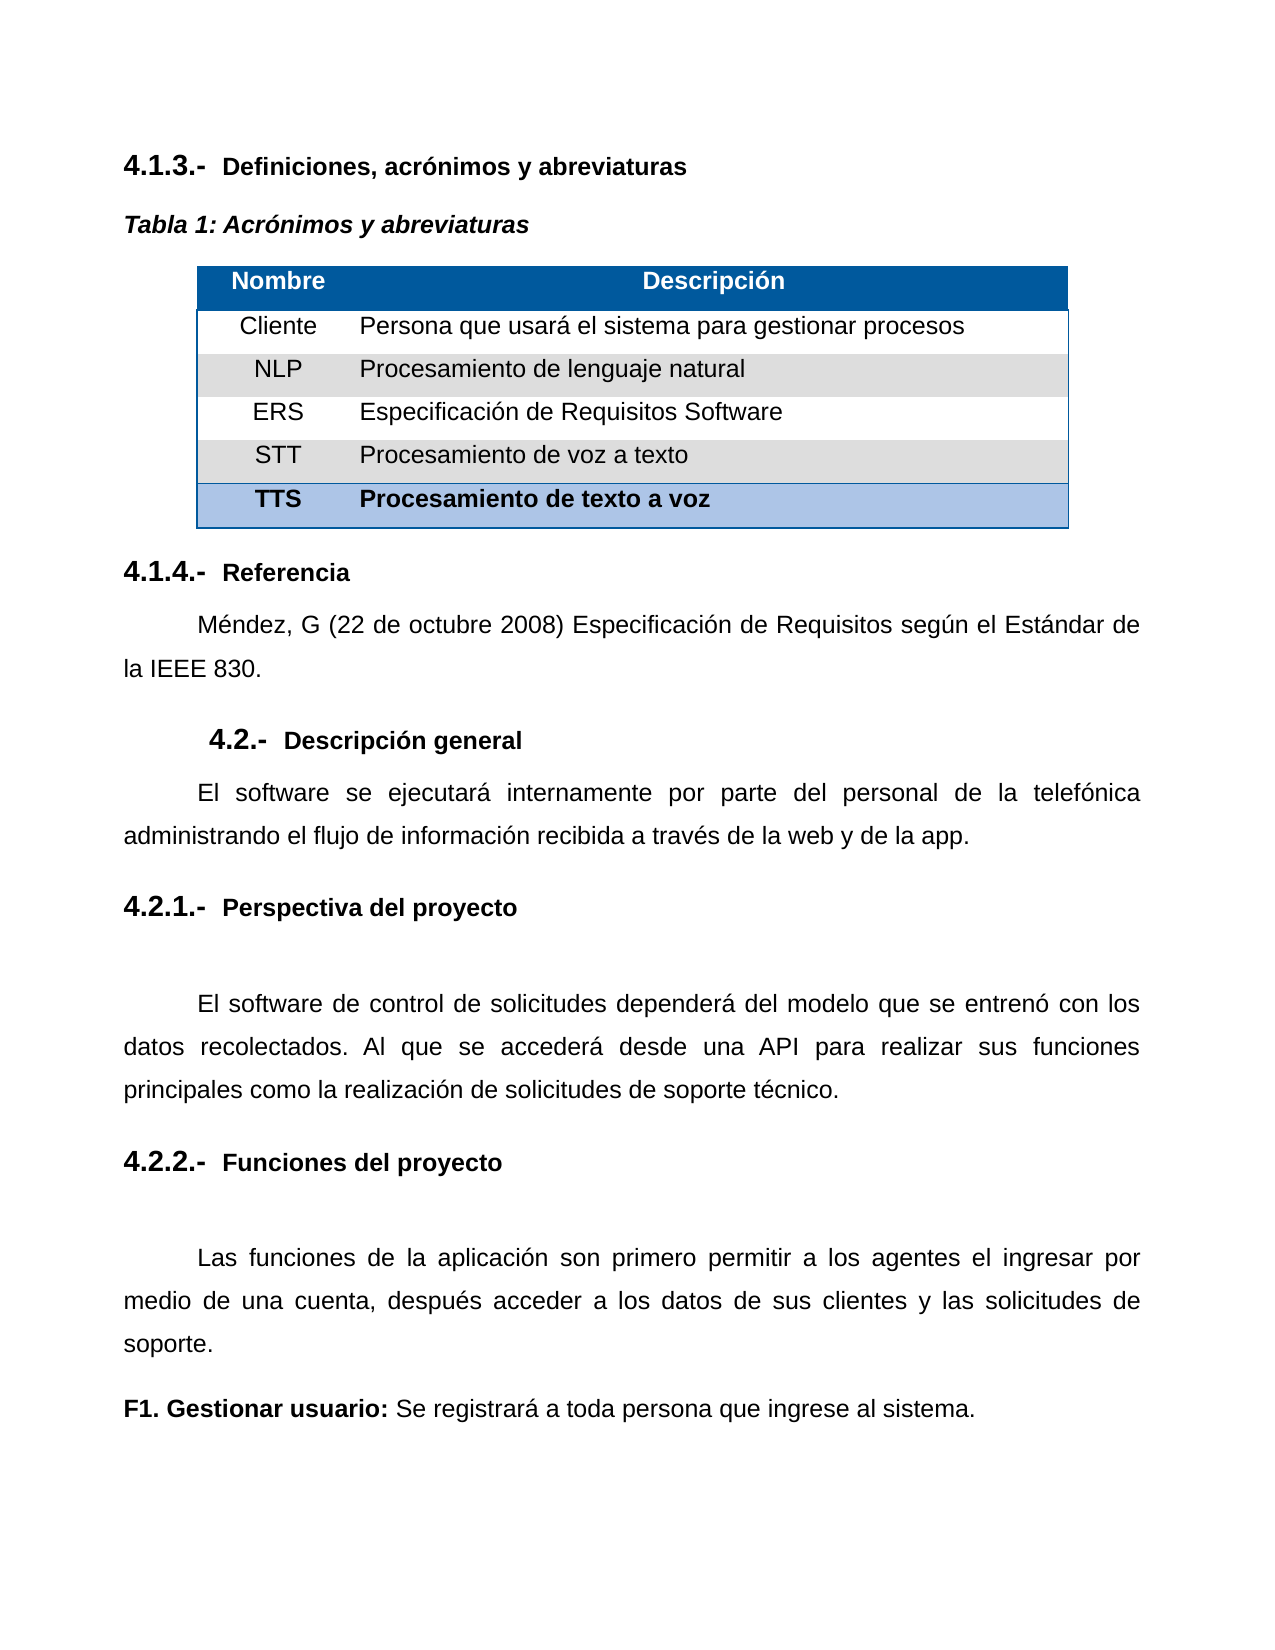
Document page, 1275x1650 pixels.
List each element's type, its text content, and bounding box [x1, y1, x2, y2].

table_cell Procesamiento de lenguaje natural [359, 354, 1068, 397]
table_cell NLP [198, 354, 359, 397]
subtitle Referencia [123, 554, 1142, 587]
table_header Descripción [359, 266, 1068, 309]
subtitle Perspectiva del proyecto [123, 889, 1142, 923]
table_cell Cliente [198, 311, 359, 354]
table_cell Especificación de Requisitos Software [359, 397, 1068, 440]
subtitle Definiciones, acrónimos y abreviaturas [123, 148, 1142, 181]
text El software de control de solicitudes dependerá del modelo que se entrenó con los datos recolectados. Al que se accederá desde una API para realizar sus funciones principales como la realización de solicitudes de soporte técnico. [123, 989, 1142, 1104]
table_header Nombre [197, 266, 359, 309]
table_cell TTS [198, 484, 359, 527]
table_cell ERS [198, 397, 359, 440]
table_cell STT [198, 440, 359, 483]
table_cell Procesamiento de voz a texto [359, 440, 1068, 483]
text Tabla 1: Acrónimos y abreviaturas [208, 210, 1142, 239]
text Las funciones de la aplicación son primero permitir a los agentes el ingresar por medio de una cuenta, después acceder a los datos de sus clientes y las solicitudes de soporte. [123, 1243, 1142, 1358]
table_cell Procesamiento de texto a voz [359, 484, 1068, 527]
text F1. Gestionar usuario: Se registrará a toda persona que ingrese al sistema. [123, 1394, 1142, 1422]
table_cell Persona que usará el sistema para gestionar procesos [359, 311, 1068, 354]
text Méndez, G (22 de octubre 2008) Especificación de Requisitos según el Estándar de la IEEE 830. [123, 610, 1142, 682]
subtitle Funciones del proyecto [123, 1143, 1142, 1177]
text El software se ejecutará internamente por parte del personal de la telefónica administrando el flujo de información recibida a través de la web y de la app. [123, 778, 1142, 850]
subtitle Descripción general [135, 722, 1142, 755]
